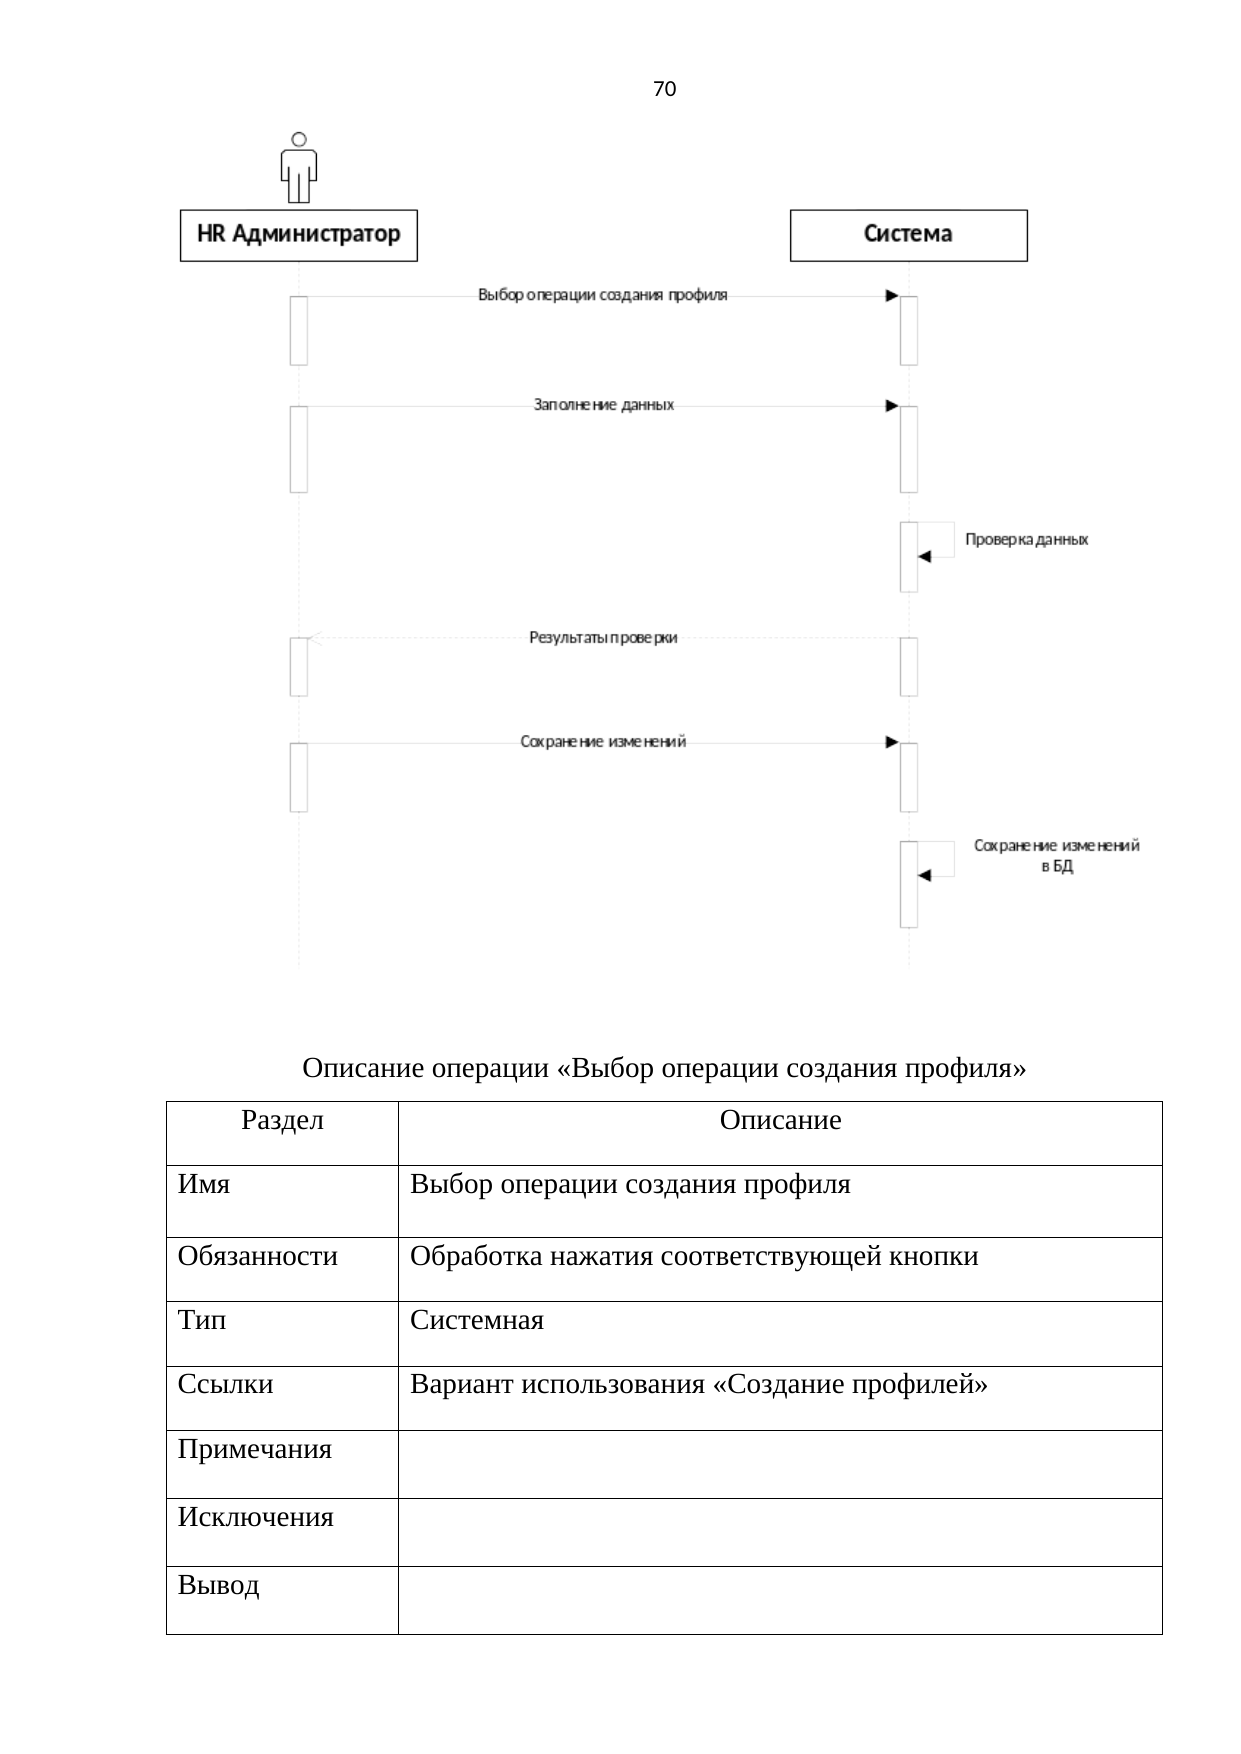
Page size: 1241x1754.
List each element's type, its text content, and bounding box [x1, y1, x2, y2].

table_cell Примечания [167, 1431, 398, 1498]
table_cell Обязанности [167, 1238, 398, 1301]
table_header Описание [399, 1102, 1162, 1165]
table_cell Тип [167, 1302, 398, 1366]
table_cell Системная [399, 1302, 1162, 1366]
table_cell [399, 1238, 1162, 1301]
table_cell Ссылки [167, 1367, 398, 1430]
table_cell Имя [167, 1166, 398, 1237]
table_cell [399, 1499, 1162, 1566]
table_cell Выбор операции создания профиля [399, 1166, 1162, 1237]
table_cell [399, 1431, 1162, 1498]
table_cell Исключения [167, 1499, 398, 1566]
text Описание операции «Выбор операции создания профиля» [177, 1051, 1152, 1084]
table_cell [399, 1567, 1162, 1634]
table_cell Вывод [167, 1567, 398, 1634]
table_header Раздел [167, 1102, 398, 1165]
table_cell Вариант использования «Создание профилей» [399, 1367, 1162, 1430]
